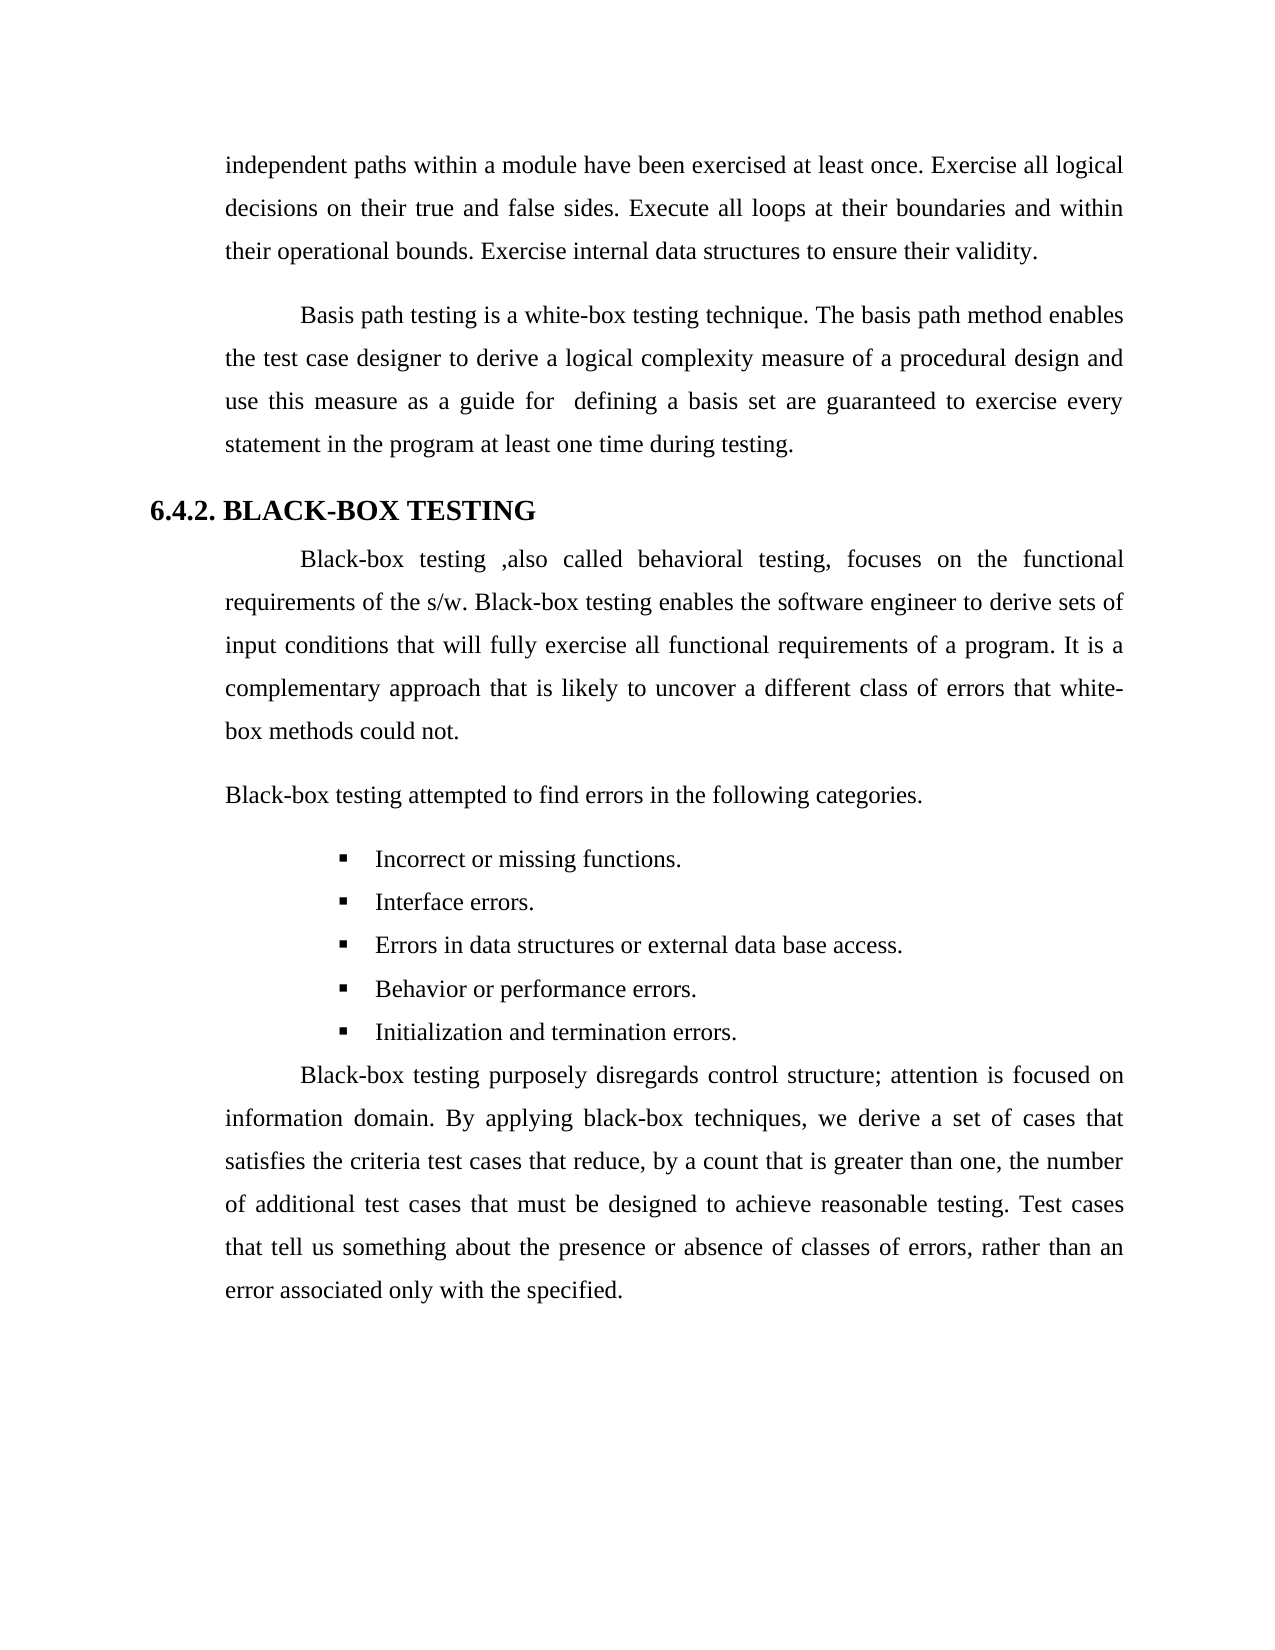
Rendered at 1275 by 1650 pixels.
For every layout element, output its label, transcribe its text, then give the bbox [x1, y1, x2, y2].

text Black-box testing ,also called behavioral testing, focuses on the functional requirements of the s/w. Black-box testing enables the software engineer to derive sets of input conditions that will fully exercise all functional requirements of a program. It is a complementary approach that is likely to uncover a different class of errors that white-box methods could not. [225, 544, 1125, 745]
list Initialization and termination errors. [337, 1017, 1125, 1046]
text Black-box testing attempted to find errors in the following categories. [150, 780, 1125, 809]
text Black-box testing purposely disregards control structure; attention is focused on information domain. By applying black-box techniques, we derive a set of cases that satisfies the criteria test cases that reduce, by a count that is greater than one, the number of additional test cases that must be designed to achieve reasonable testing. Test cases that tell us something about the presence or absence of classes of errors, rather than an error associated only with the specified. [225, 1060, 1125, 1304]
list Interface errors. [337, 887, 1125, 916]
list Behavior or performance errors. [337, 974, 1125, 1002]
list Incorrect or missing functions. [337, 844, 1125, 873]
text Basis path testing is a white-box testing technique. The basis path method enables the test case designer to derive a logical complexity measure of a procedural design and use this measure as a guide for defining a basis set are guaranteed to exercise every statement in the program at least one time during testing. [225, 300, 1125, 458]
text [225, 150, 1125, 265]
list Errors in data structures or external data base access. [337, 931, 1125, 959]
subtitle 6.4.2. BLACK-BOX TESTING [150, 493, 1125, 527]
